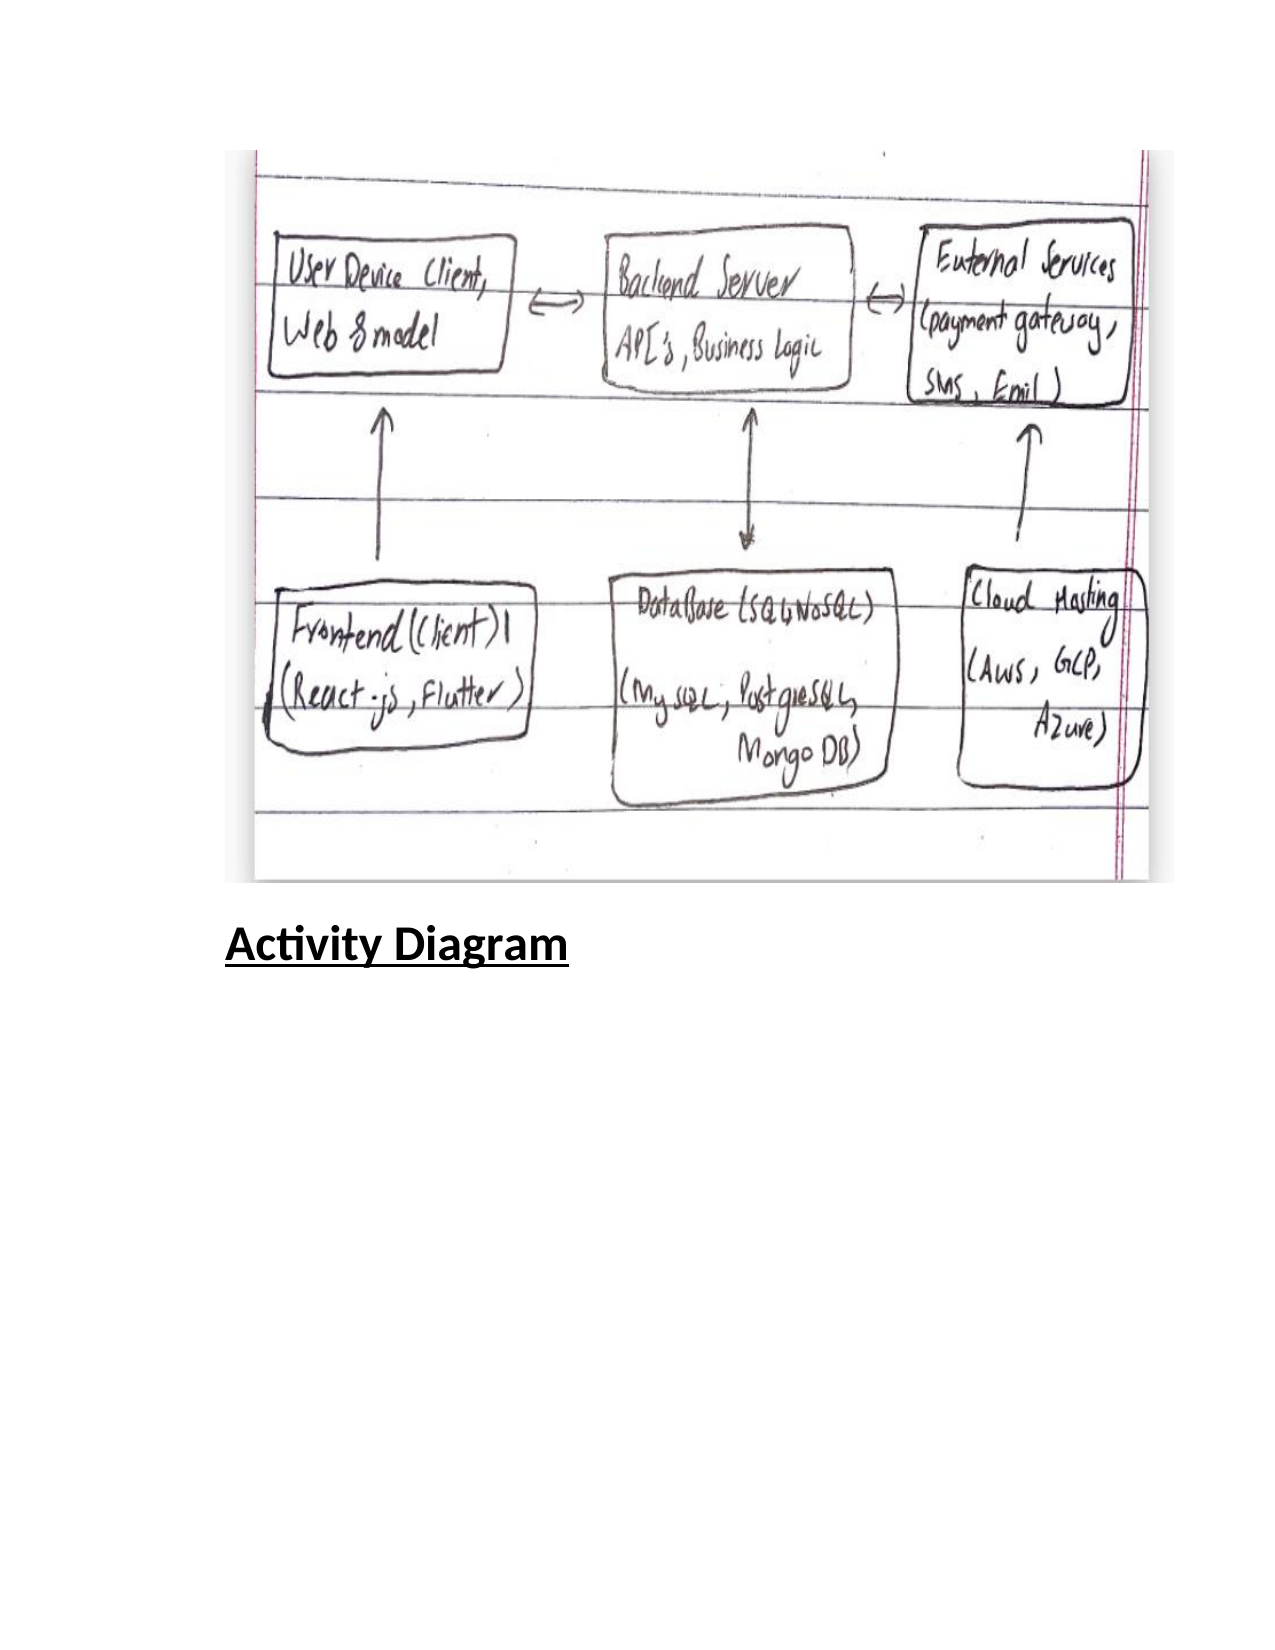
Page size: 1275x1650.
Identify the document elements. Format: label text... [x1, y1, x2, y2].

text Activity Diagram [225, 912, 1125, 973]
picture [225, 150, 1174, 883]
